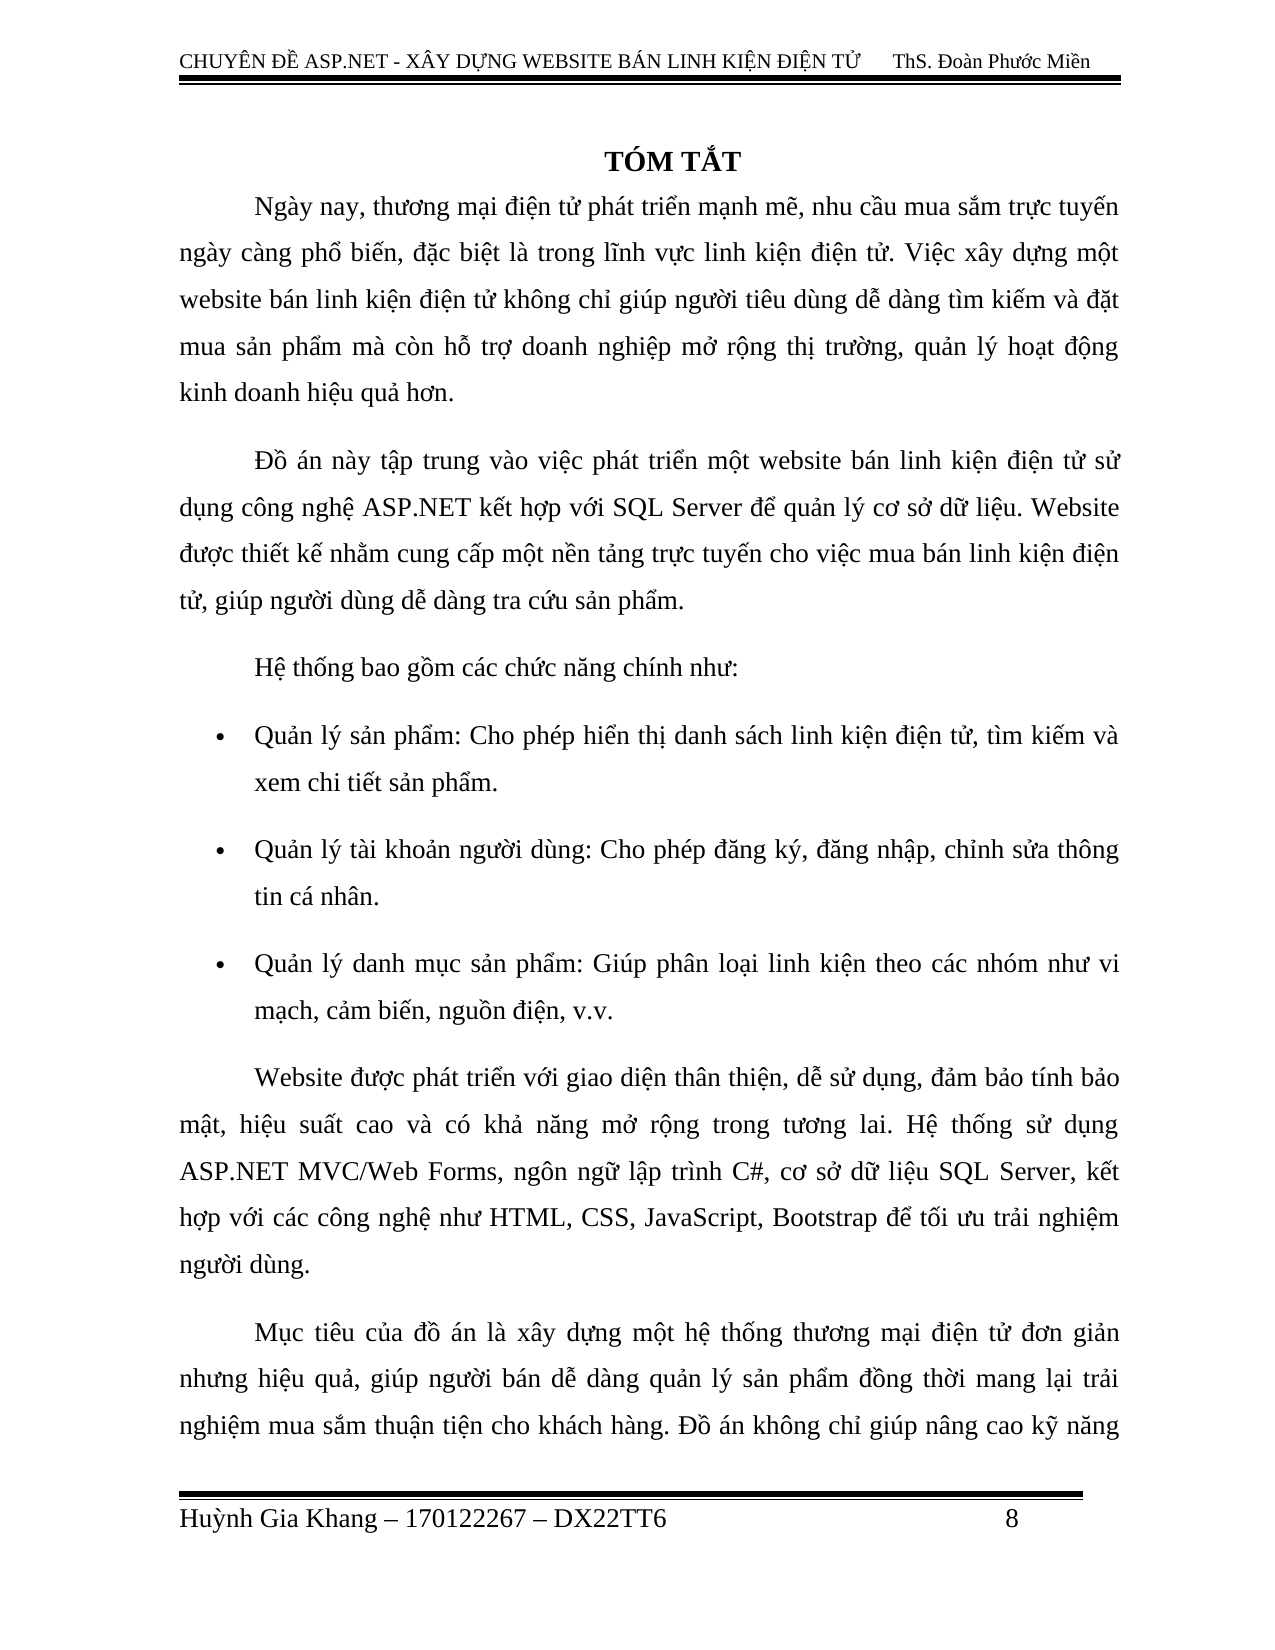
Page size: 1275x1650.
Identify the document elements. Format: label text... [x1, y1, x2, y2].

text Ngày nay, thương mại điện tử phát triển mạnh mẽ, nhu cầu mua sắm trực tuyến ngày càng phổ biến, đặc biệt là trong lĩnh vực linh kiện điện tử. Việc xây dựng một website bán linh kiện điện tử không chỉ giúp người tiêu dùng dễ dàng tìm kiếm và đặt mua sản phẩm mà còn hỗ trợ doanh nghiệp mở rộng thị trường, quản lý hoạt động kinh doanh hiệu quả hơn. [179, 190, 1121, 408]
list Quản lý danh mục sản phẩm: Giúp phân loại linh kiện theo các nhóm như vi mạch, cảm biến, nguồn điện, v.v. [217, 947, 1121, 1025]
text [179, 1316, 1121, 1440]
list Quản lý sản phẩm: Cho phép hiển thị danh sách linh kiện điện tử, tìm kiếm và xem chi tiết sản phẩm. [217, 719, 1121, 797]
text Đồ án này tập trung vào việc phát triển một website bán linh kiện điện tử sử dụng công nghệ ASP.NET kết hợp với SQL Server để quản lý cơ sở dữ liệu. Website được thiết kế nhằm cung cấp một nền tảng trực tuyến cho việc mua bán linh kiện điện tử, giúp người dùng dễ dàng tra cứu sản phẩm. [179, 444, 1121, 615]
text Website được phát triển với giao diện thân thiện, dễ sử dụng, đảm bảo tính bảo mật, hiệu suất cao và có khả năng mở rộng trong tương lai. Hệ thống sử dụng ASP.NET MVC/Web Forms, ngôn ngữ lập trình C#, cơ sở dữ liệu SQL Server, kết hợp với các công nghệ như HTML, CSS, JavaScript, Bootstrap để tối ưu trải nghiệm người dùng. [179, 1061, 1121, 1279]
list Quản lý tài khoản người dùng: Cho phép đăng ký, đăng nhập, chỉnh sửa thông tin cá nhân. [217, 833, 1121, 911]
subtitle TÓM TẮT [224, 144, 1121, 177]
text Hệ thống bao gồm các chức năng chính như: [179, 651, 1121, 683]
